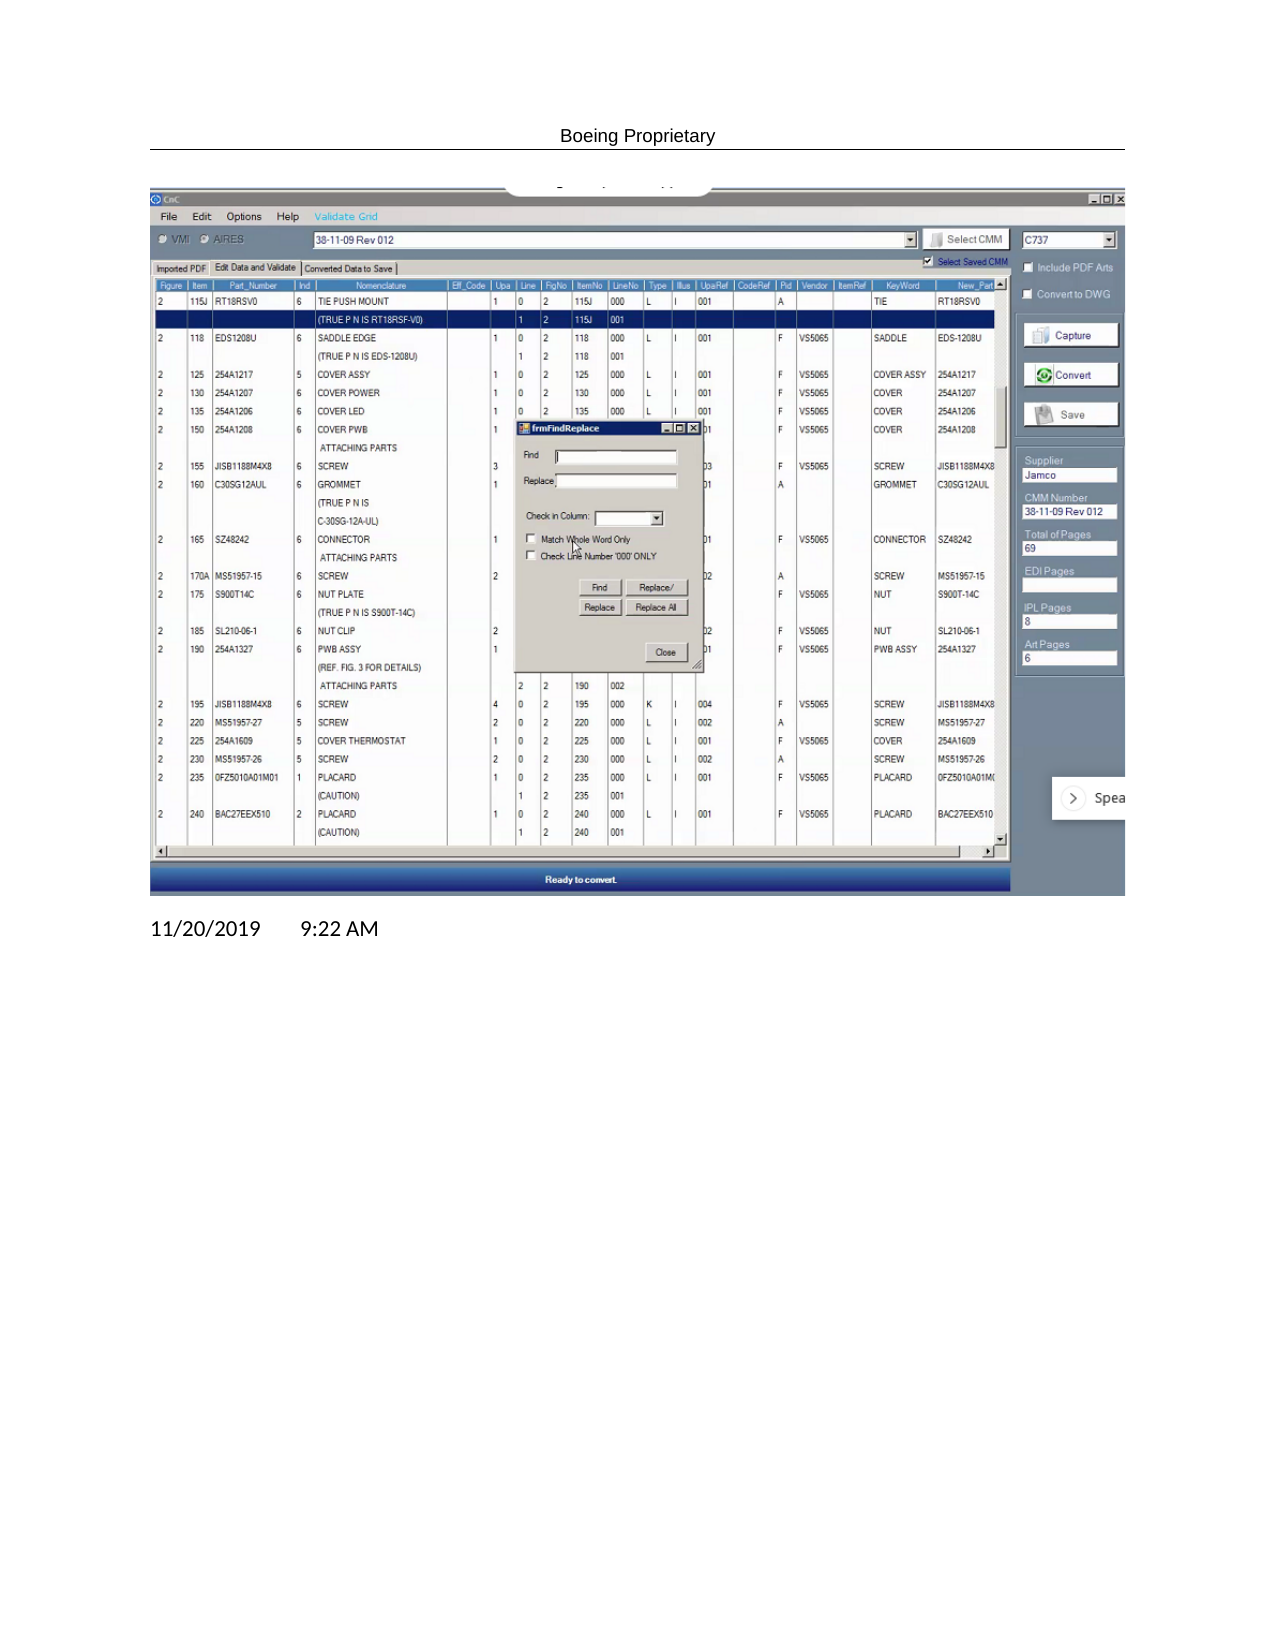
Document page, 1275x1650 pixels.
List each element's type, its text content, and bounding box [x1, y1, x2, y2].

text 11/20/2019 9:22 AM [150, 914, 1125, 942]
picture [150, 187, 1125, 896]
